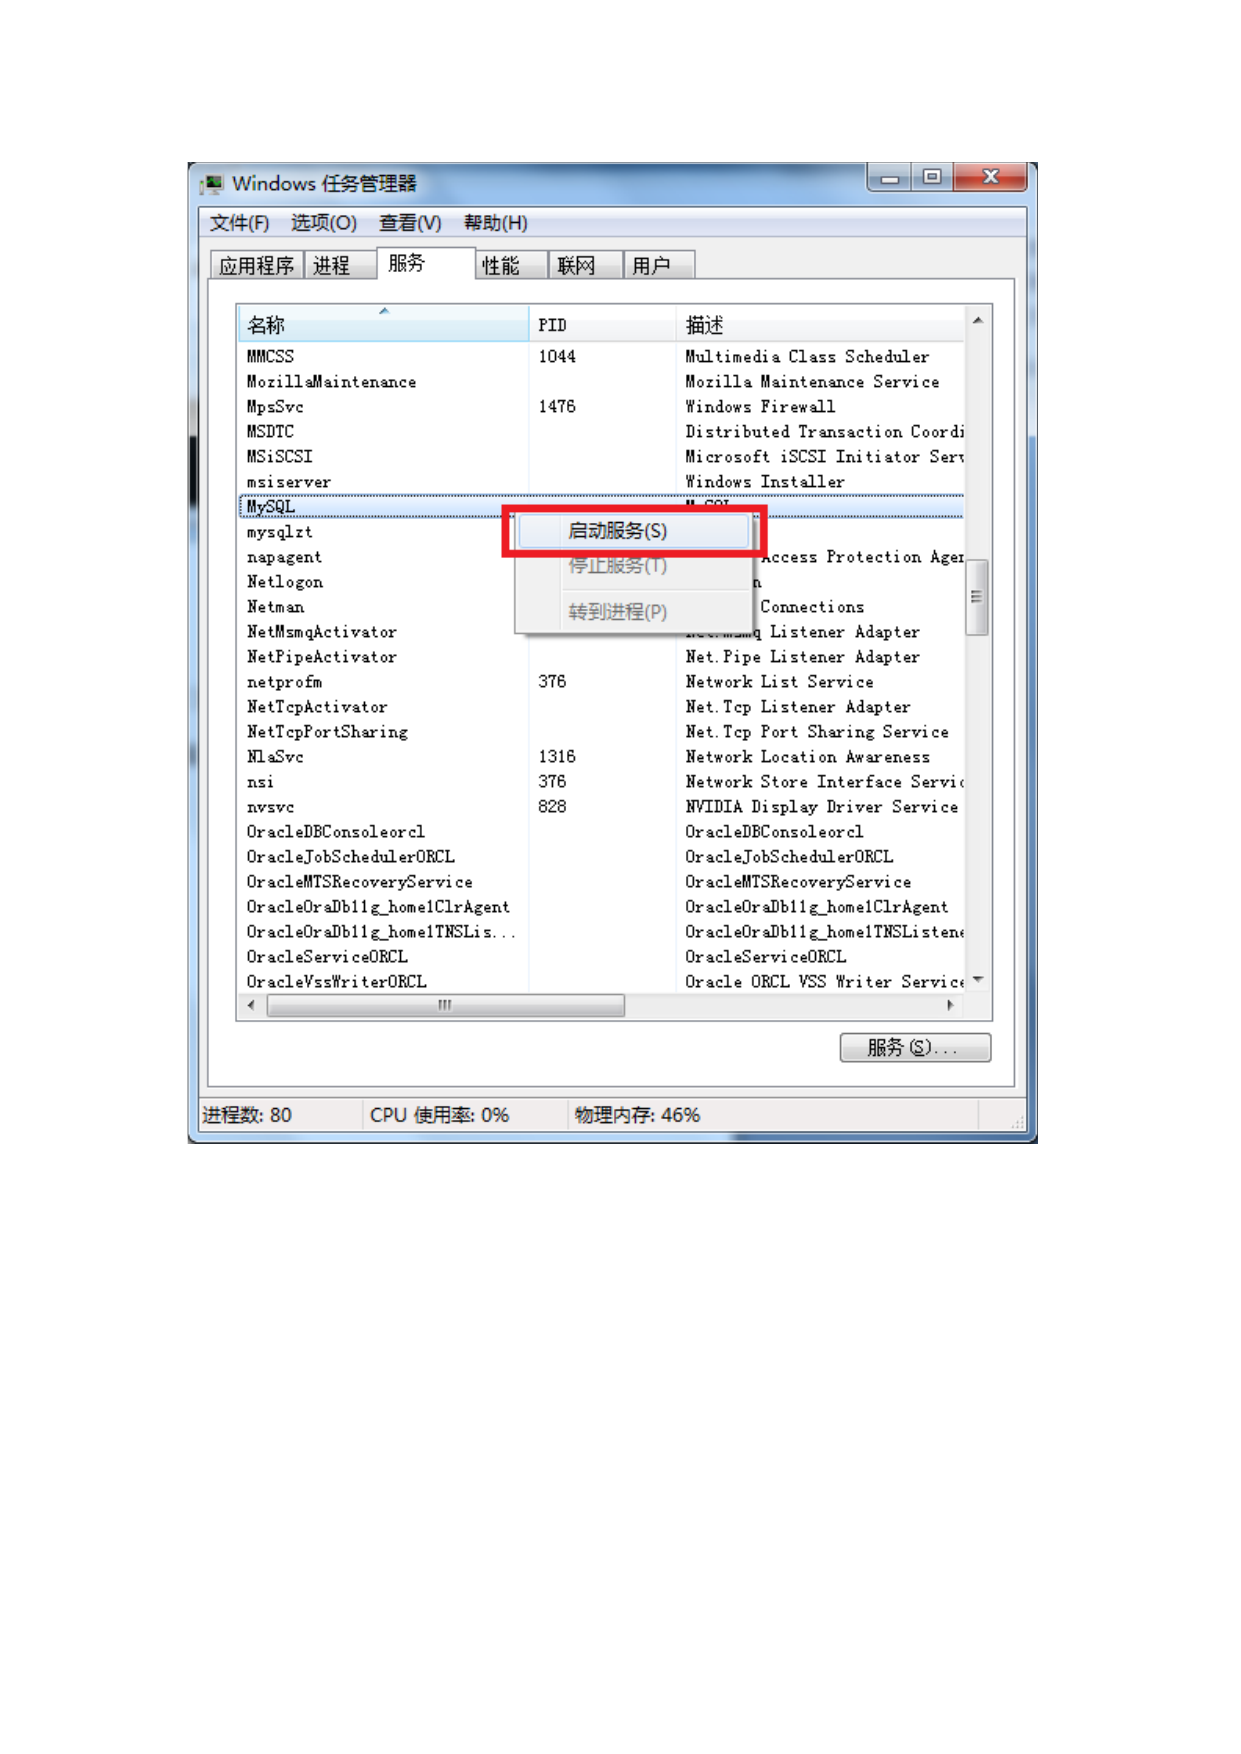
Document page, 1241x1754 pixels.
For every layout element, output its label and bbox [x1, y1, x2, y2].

picture [187, 162, 1038, 1144]
